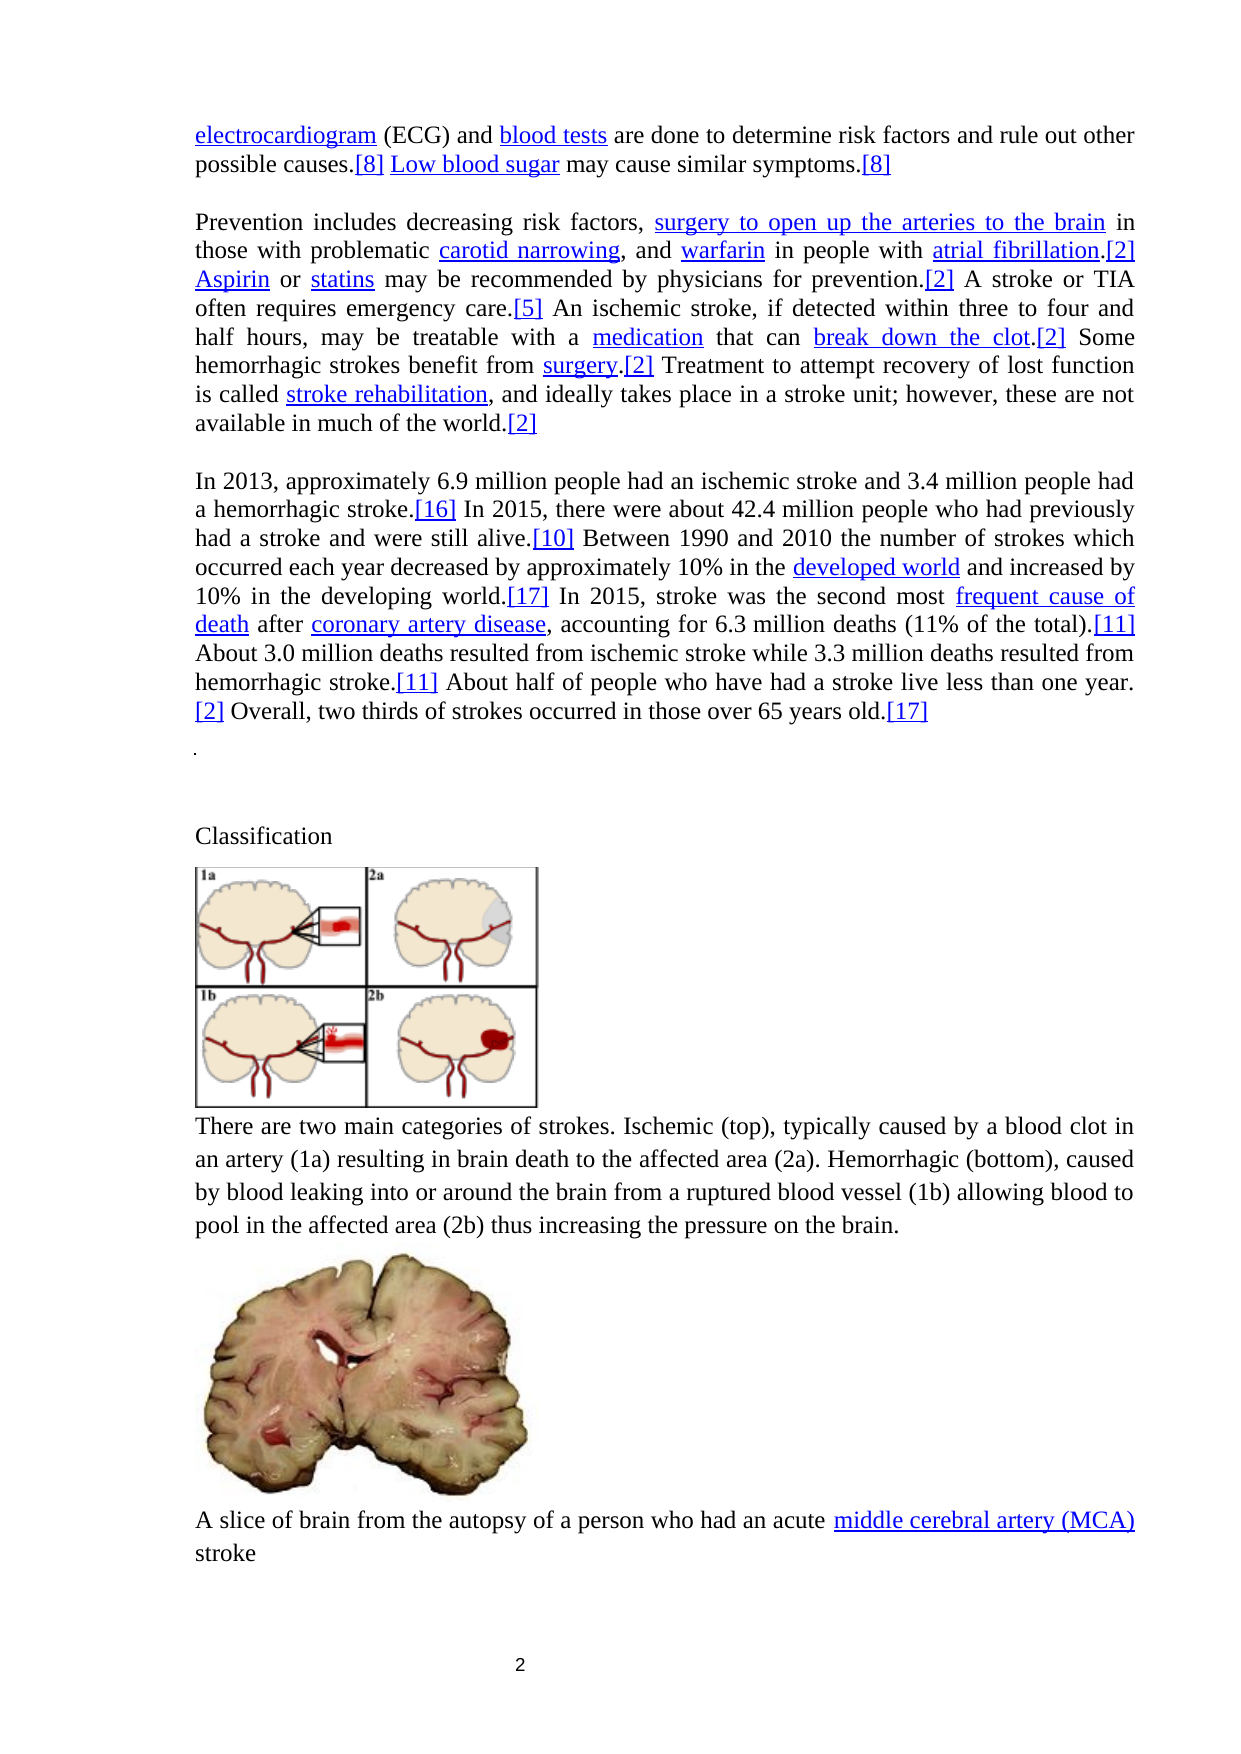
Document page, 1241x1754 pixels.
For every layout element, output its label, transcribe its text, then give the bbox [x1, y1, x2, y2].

text Prevention includes decreasing risk factors, surgery to open up the arteries to the brain in those with problematic carotid narrowing, and warfarin in people with atrial fibrillation.[2] Aspirin or statins may be recommended by physicians for prevention.[2] A stroke or TIA often requires emergency care.[5] An ischemic stroke, if detected within three to four and half hours, may be treatable with a medication that can break down the clot.[2] Some hemorrhagic strokes benefit from surgery.[2] Treatment to attempt recovery of lost function is called stroke rehabilitation, and ideally takes place in a stroke unit; however, these are not available in much of the world.[2] [195, 207, 1135, 437]
picture [195, 867, 539, 1108]
subtitle Classification [195, 821, 1135, 850]
text There are two main categories of strokes. Ischemic (top), typically caused by a blood clot in an artery (1a) resulting in brain death to the affected area (2a). Hemorrhagic (bottom), caused by blood leaking into or around the brain from a ruptured blood vessel (1b) allowing blood to pool in the affected area (2b) thus increasing the pressure on the brain. [195, 1111, 1135, 1239]
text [195, 120, 1135, 177]
picture [195, 1243, 539, 1502]
text In 2013, approximately 6.9 million people had an ischemic stroke and 3.4 million people had a hemorrhagic stroke.[16] In 2015, there were about 42.4 million people who had previously had a stroke and were still alive.[10] Between 1990 and 2010 the number of strokes which occurred each year decreased by approximately 10% in the developed world and increased by 10% in the developing world.[17] In 2015, stroke was the second most frequent cause of death after coronary artery disease, accounting for 6.3 million deaths (11% of the total).[11] About 3.0 million deaths resulted from ischemic stroke while 3.3 million deaths resulted from hemorrhagic stroke.[11] About half of people who have had a stroke live less than one year.[2] Overall, two thirds of strokes occurred in those over 65 years old.[17] [195, 466, 1135, 724]
text A slice of brain from the autopsy of a person who had an acute middle cerebral artery (MCA) stroke [195, 1505, 1135, 1567]
